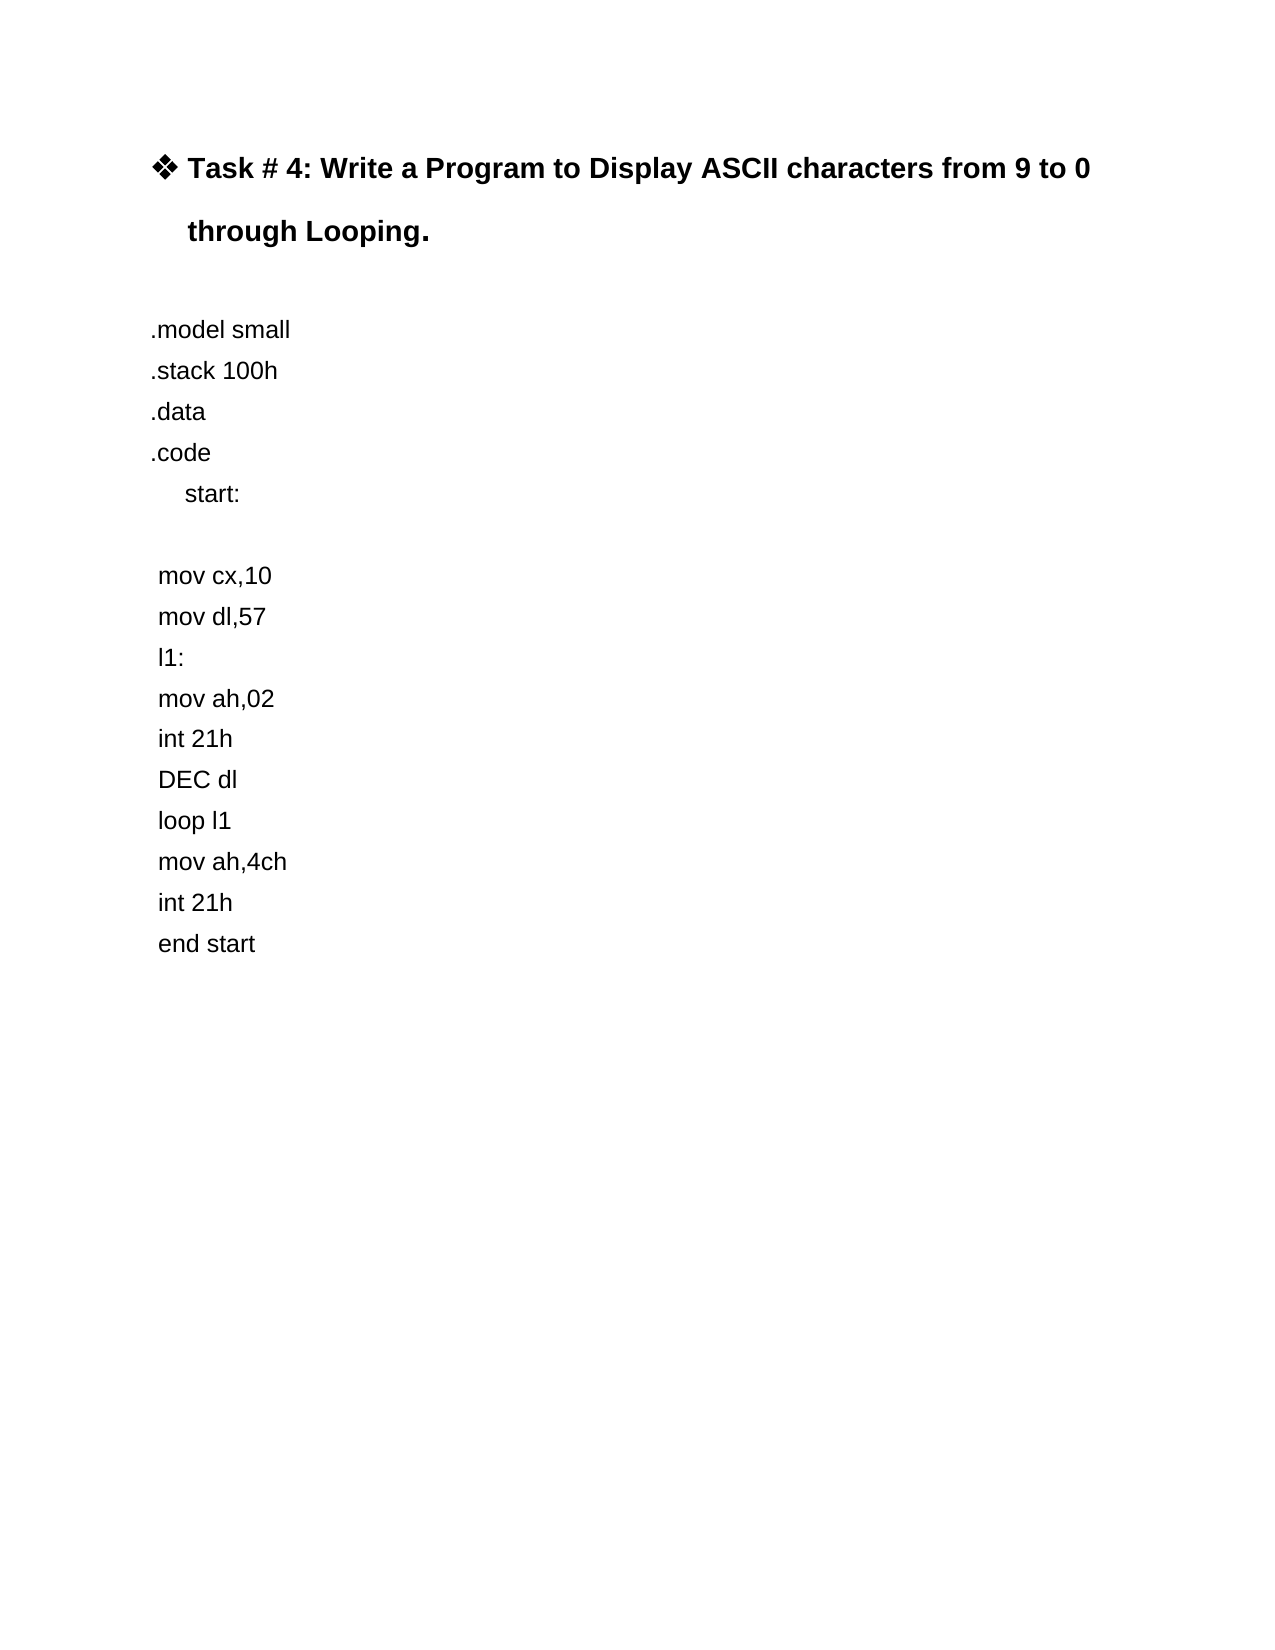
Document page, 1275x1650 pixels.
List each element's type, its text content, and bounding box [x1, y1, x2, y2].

text mov ah,02 [150, 679, 1125, 717]
text mov cx,10 [150, 556, 1125, 594]
text int 21h [150, 884, 1125, 921]
text .code [150, 433, 1125, 471]
text int 21h [150, 720, 1125, 758]
text mov ah,4ch [150, 843, 1125, 880]
text DEC dl [150, 761, 1125, 798]
text l1: [150, 638, 1125, 676]
text .data [150, 393, 1125, 430]
text .stack 100h [150, 352, 1125, 389]
text start: [150, 474, 1125, 512]
text loop l1 [150, 802, 1125, 839]
text .model small [150, 311, 1125, 348]
list Task # 4: Write a Program to Display ASCII characters from 9 to 0 through Looping. [150, 150, 1125, 267]
text mov dl,57 [150, 597, 1125, 635]
text end start [150, 925, 1125, 962]
